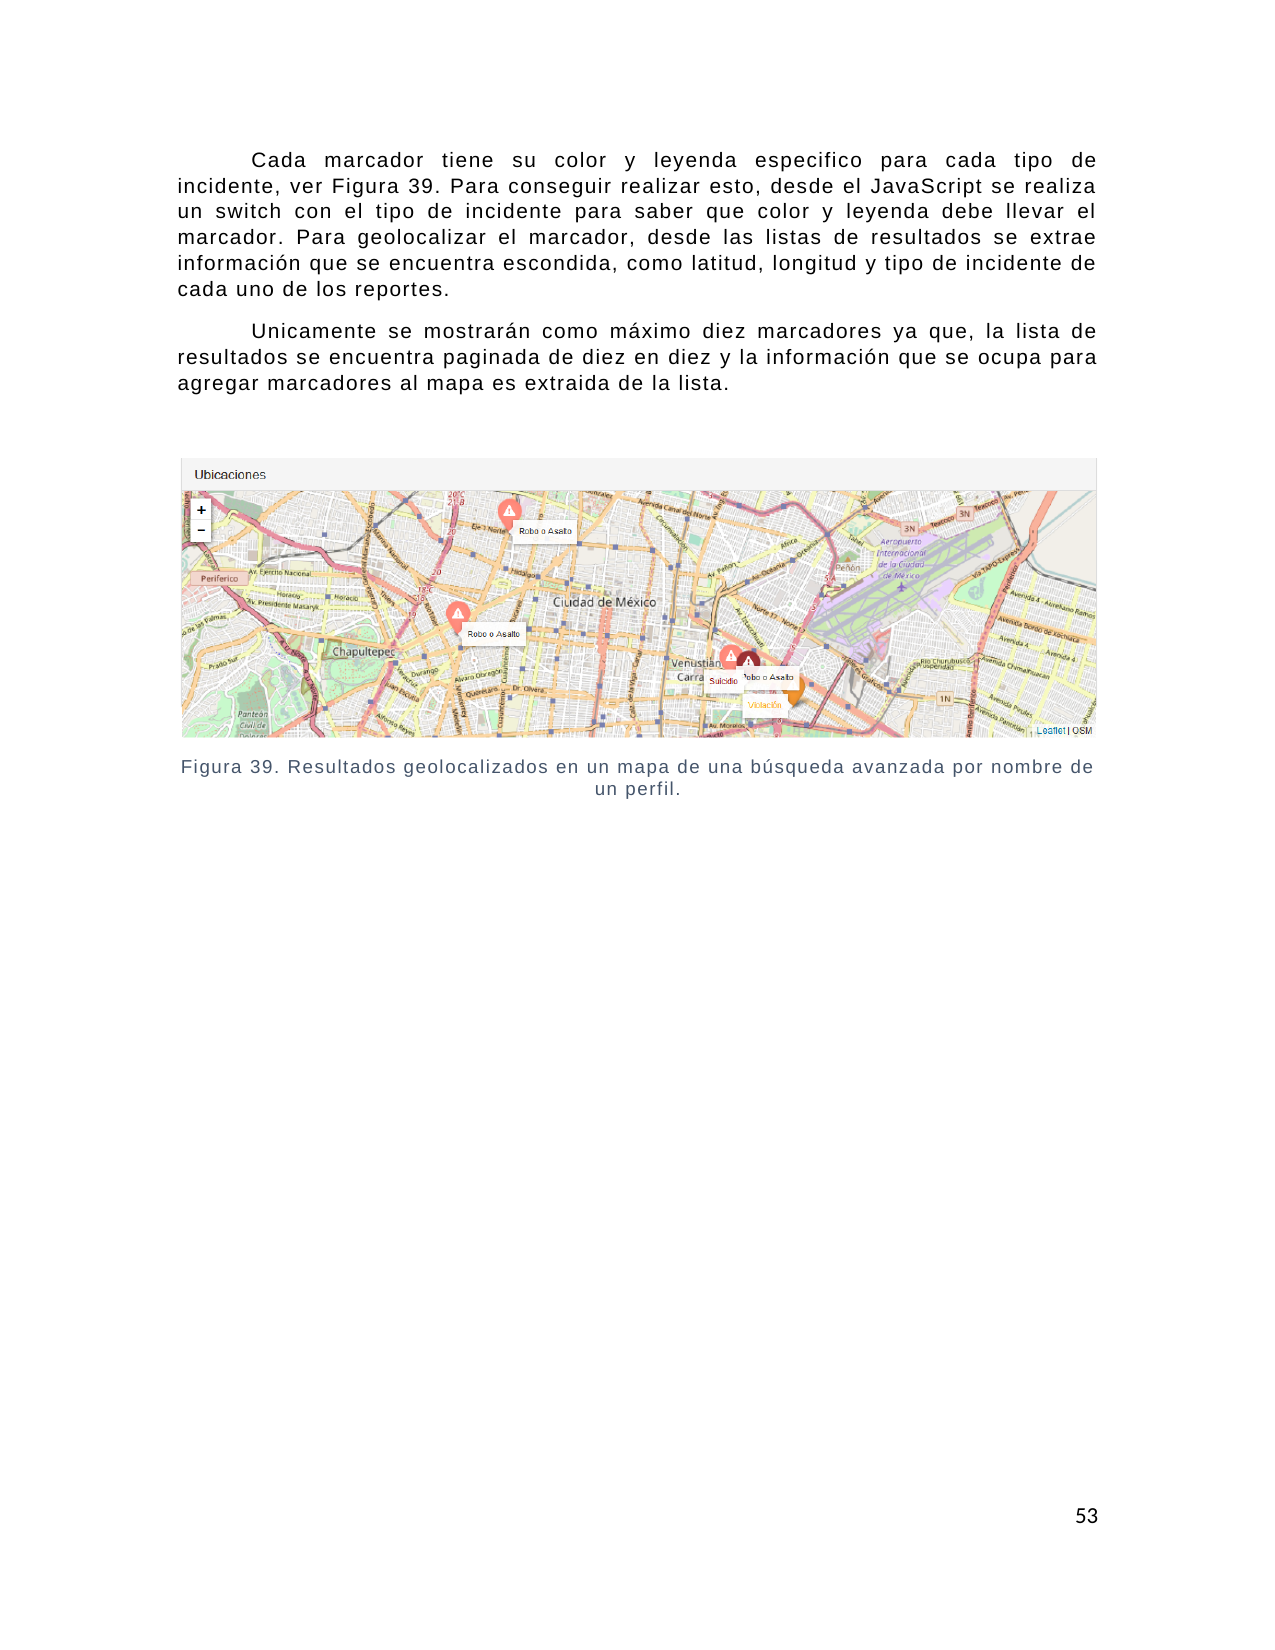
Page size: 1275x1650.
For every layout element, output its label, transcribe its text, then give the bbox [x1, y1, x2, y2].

text Cada marcador tiene su color y leyenda especifico para cada tipo de incidente, ver Figura 39. Para conseguir realizar esto, desde el JavaScript se realiza un switch con el tipo de incidente para saber que color y leyenda debe llevar el marcador. Para geolocalizar el marcador, desde las listas de resultados se extrae información que se encuentra escondida, como latitud, longitud y tipo de incidente de cada uno de los reportes. [177, 148, 1098, 301]
picture [177, 458, 1098, 738]
text Unicamente se mostrarán como máximo diez marcadores ya que, la lista de resultados se encuentra paginada de diez en diez y la información que se ocupa para agregar marcadores al mapa es extraida de la lista. [177, 319, 1098, 395]
text Figura 39. Resultados geolocalizados en un mapa de una búsqueda avanzada por nombre de un perfil. [177, 756, 1098, 799]
